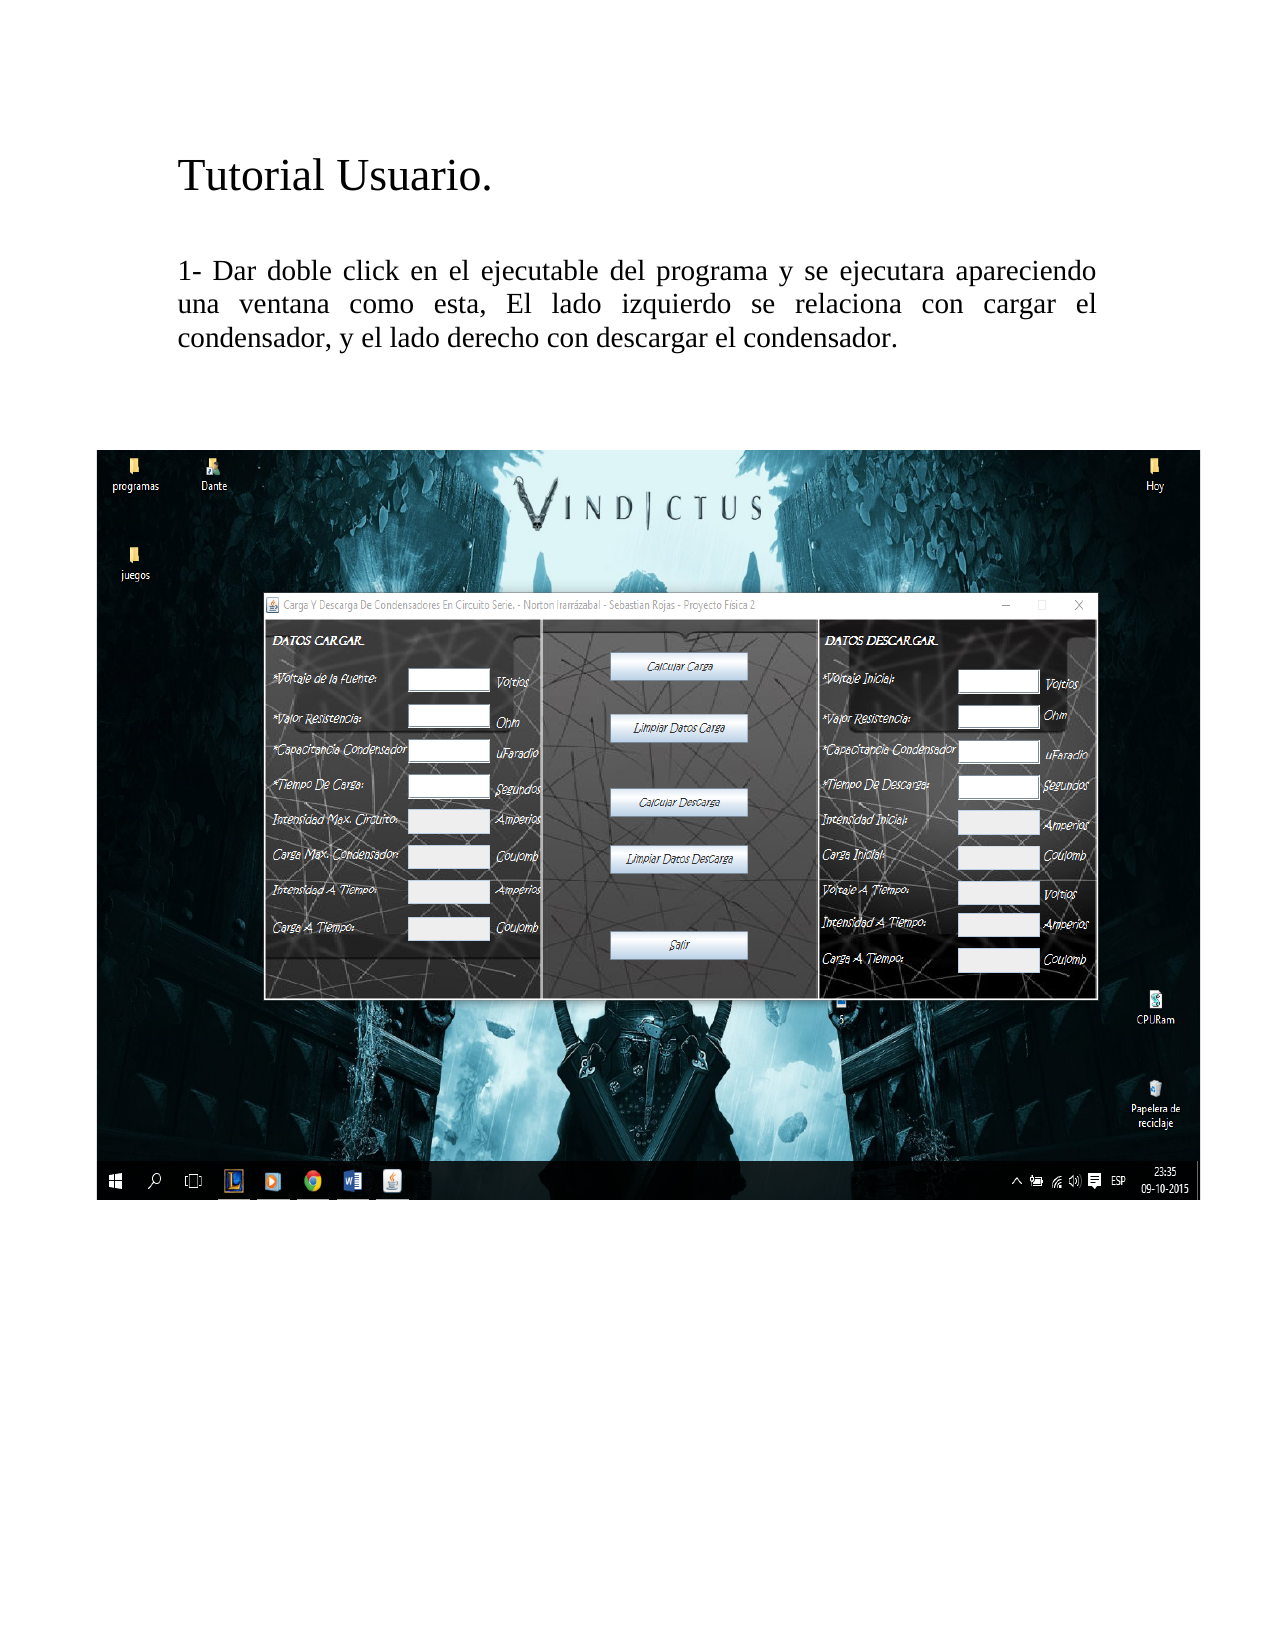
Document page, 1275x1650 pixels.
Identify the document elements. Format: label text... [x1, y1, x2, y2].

picture [96, 450, 1200, 1200]
text Tutorial Usuario. [177, 148, 1098, 200]
text 1- Dar doble click en el ejecutable del programa y se ejecutara apareciendo una ventana como esta, El lado izquierdo se relaciona con cargar el condensador, y el lado derecho con descargar el condensador. [177, 253, 1098, 354]
